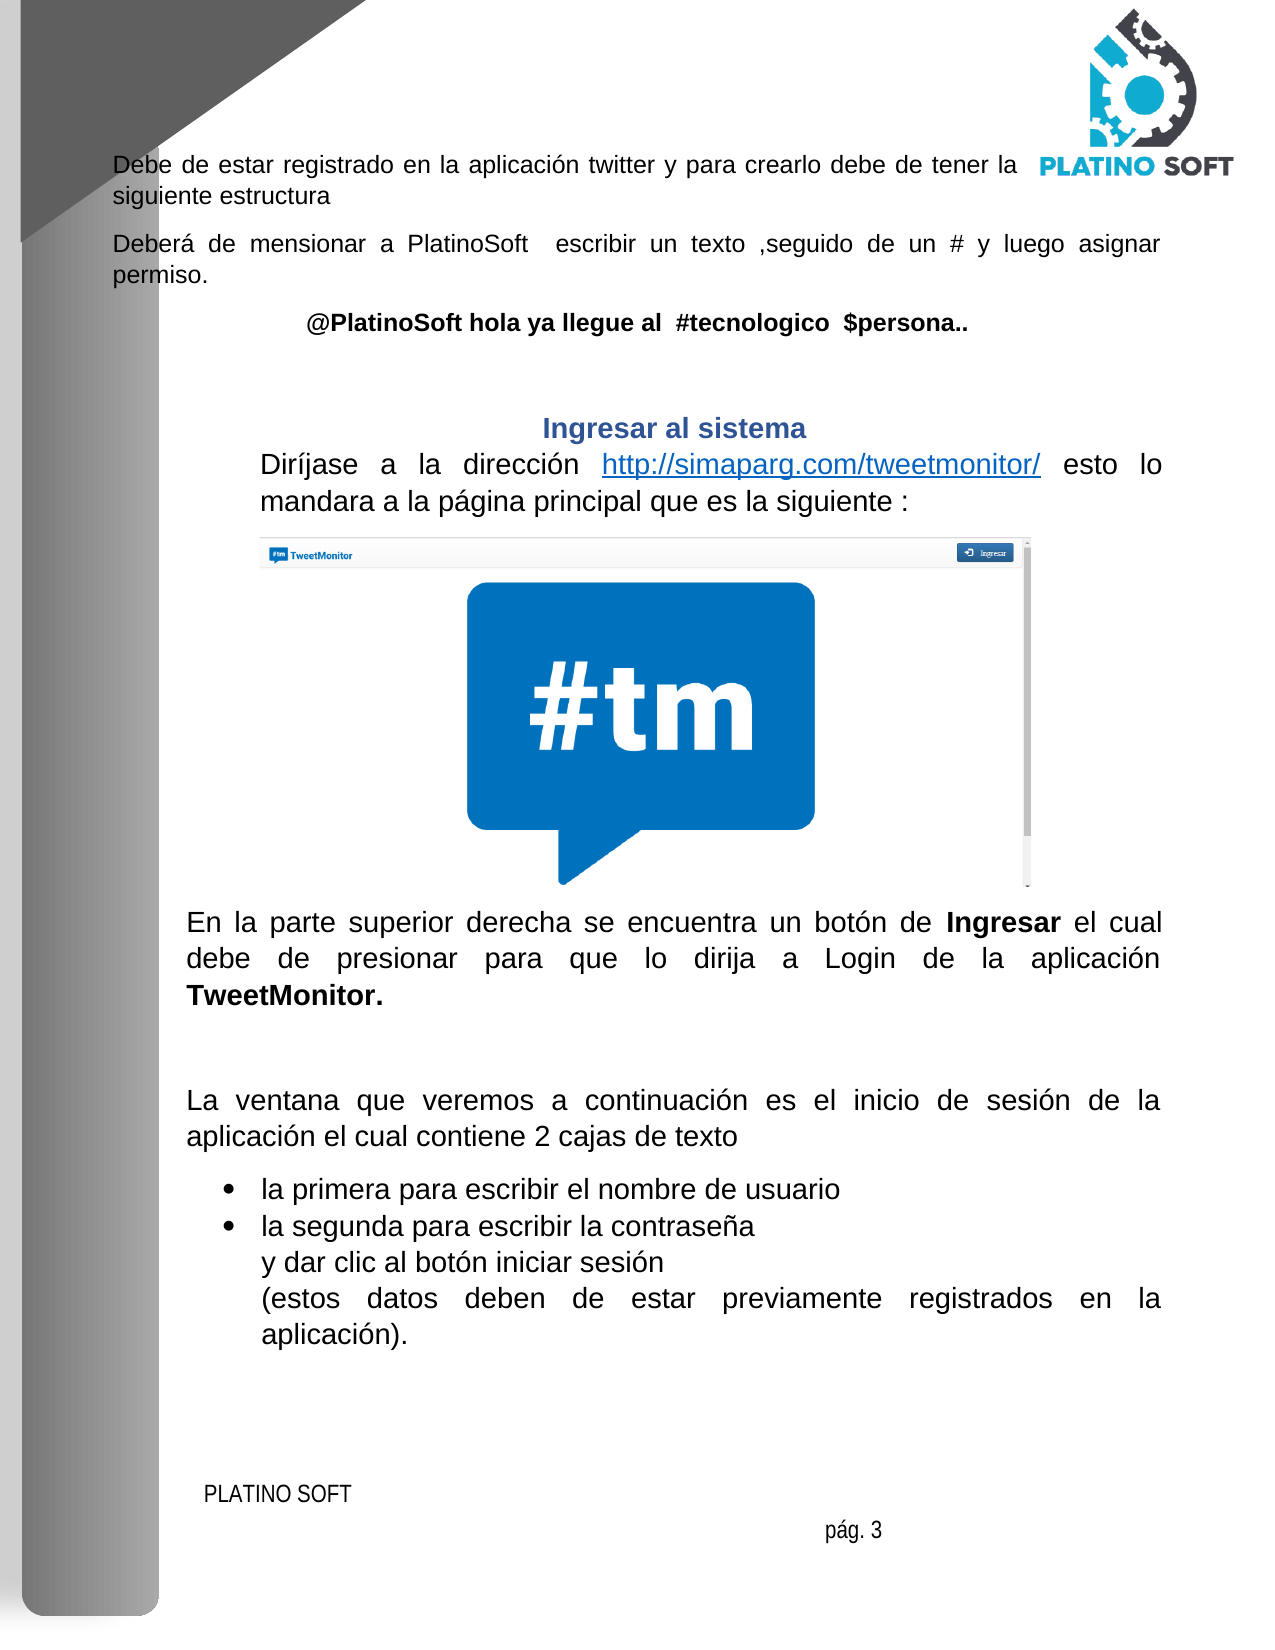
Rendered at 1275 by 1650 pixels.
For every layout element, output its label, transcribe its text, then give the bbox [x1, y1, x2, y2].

text Diríjase a la dirección http://simaparg.com/tweetmonitor/ esto lo mandara a la página principal que es la siguiente : [260, 447, 1162, 517]
picture [1038, 7, 1237, 179]
list (estos datos deben de estar previamente registrados en la aplicación). [261, 1281, 1162, 1351]
text Deberá de mensionar a PlatinoSoft escribir un texto ,seguido de un # y luego asignar permiso. [112, 229, 1162, 288]
list la segunda para escribir la contraseña [223, 1208, 1162, 1242]
subtitle Ingresar al sistema [112, 411, 1162, 445]
text @PlatinoSoft hola ya llegue al #tecnologico $persona.. [112, 307, 1162, 336]
list y dar clic al botón iniciar sesión [261, 1245, 1162, 1278]
picture [259, 536, 1032, 887]
text Debe de estar registrado en la aplicación twitter y para crearlo debe de tener la siguiente estructura [112, 150, 1162, 210]
text En la parte superior derecha se encuentra un botón de Ingresar el cual debe de presionar para que lo dirija a Login de la aplicación TweetMonitor. [186, 905, 1162, 1011]
list la primera para escribir el nombre de usuario [223, 1172, 1162, 1206]
text La ventana que veremos a continuación es el inicio de sesión de la aplicación el cual contiene 2 cajas de texto [186, 1083, 1162, 1153]
